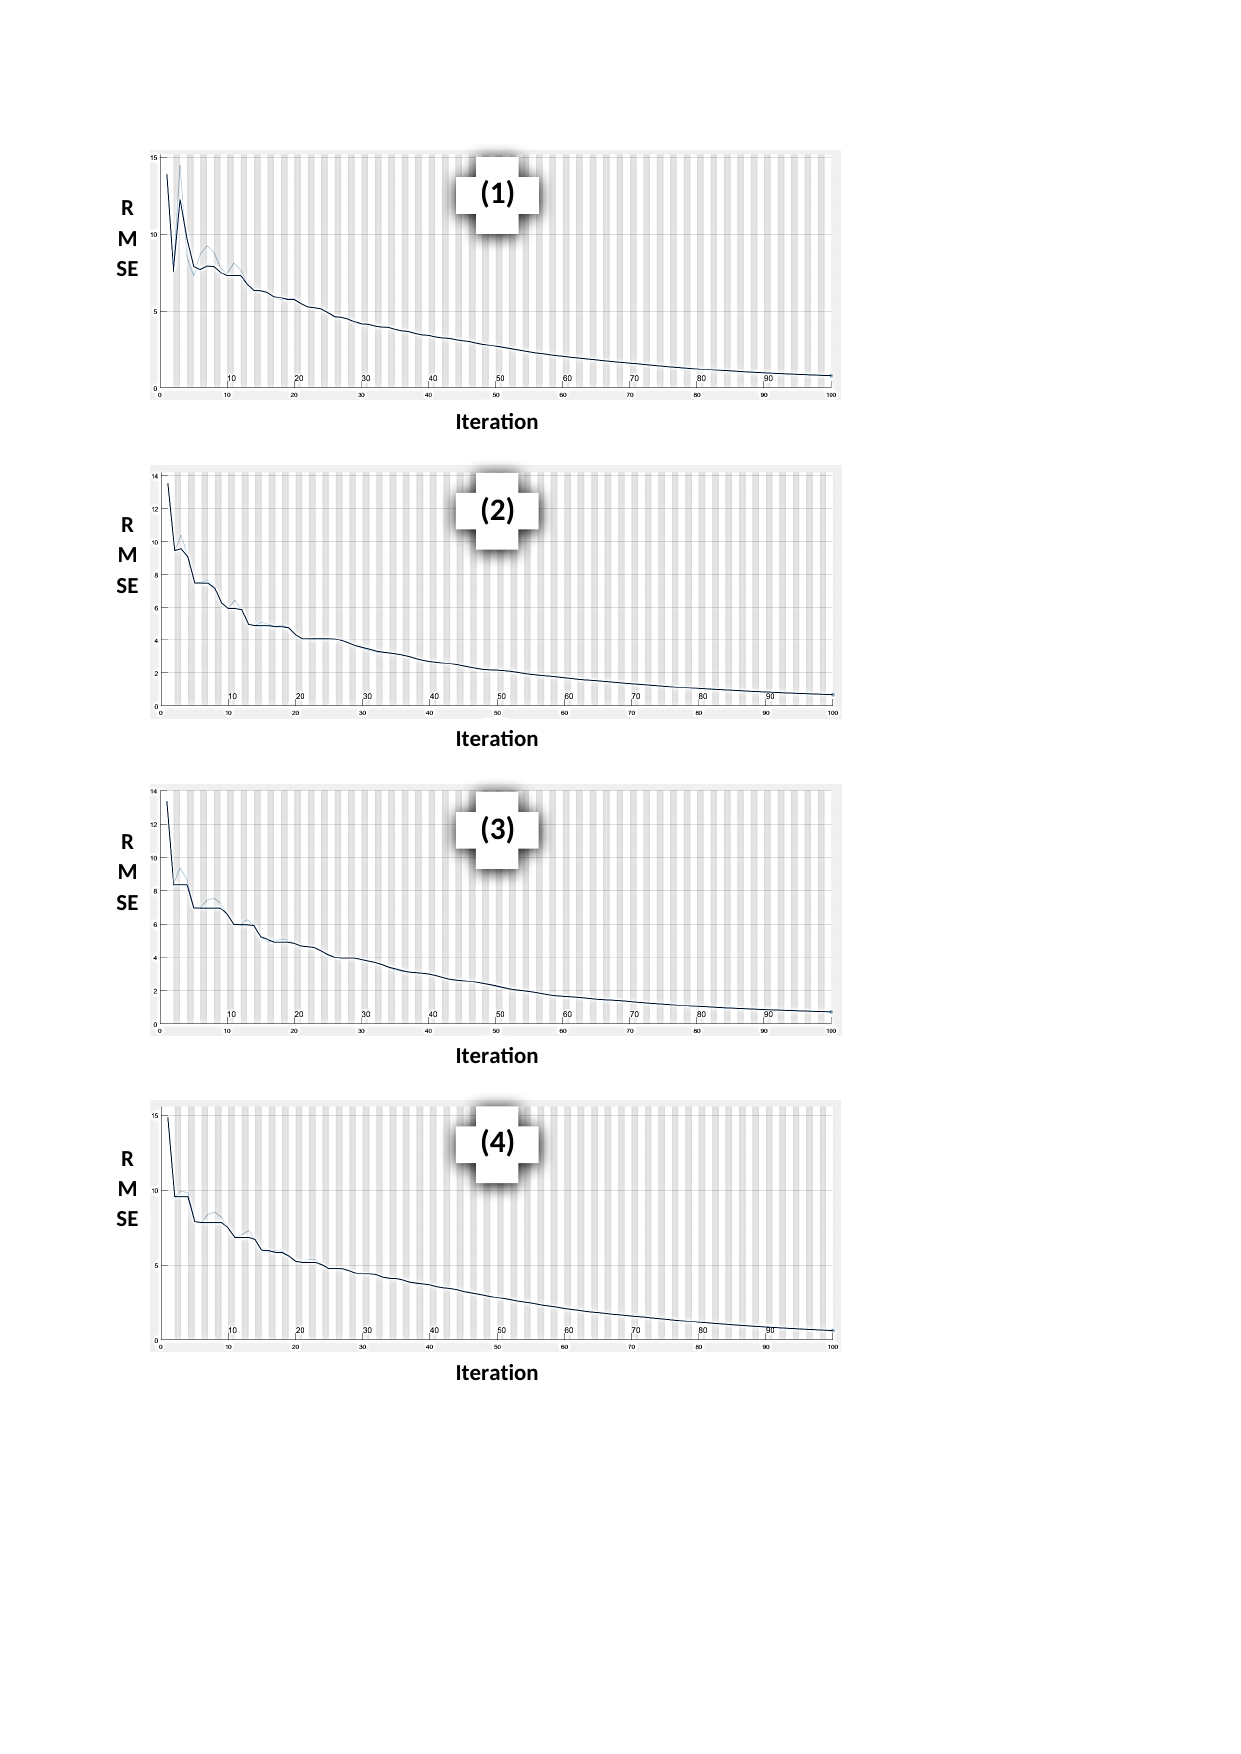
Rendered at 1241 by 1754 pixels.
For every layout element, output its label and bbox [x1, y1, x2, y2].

picture [150, 784, 843, 1036]
picture [150, 465, 842, 719]
picture [150, 1100, 842, 1352]
picture [150, 150, 841, 400]
